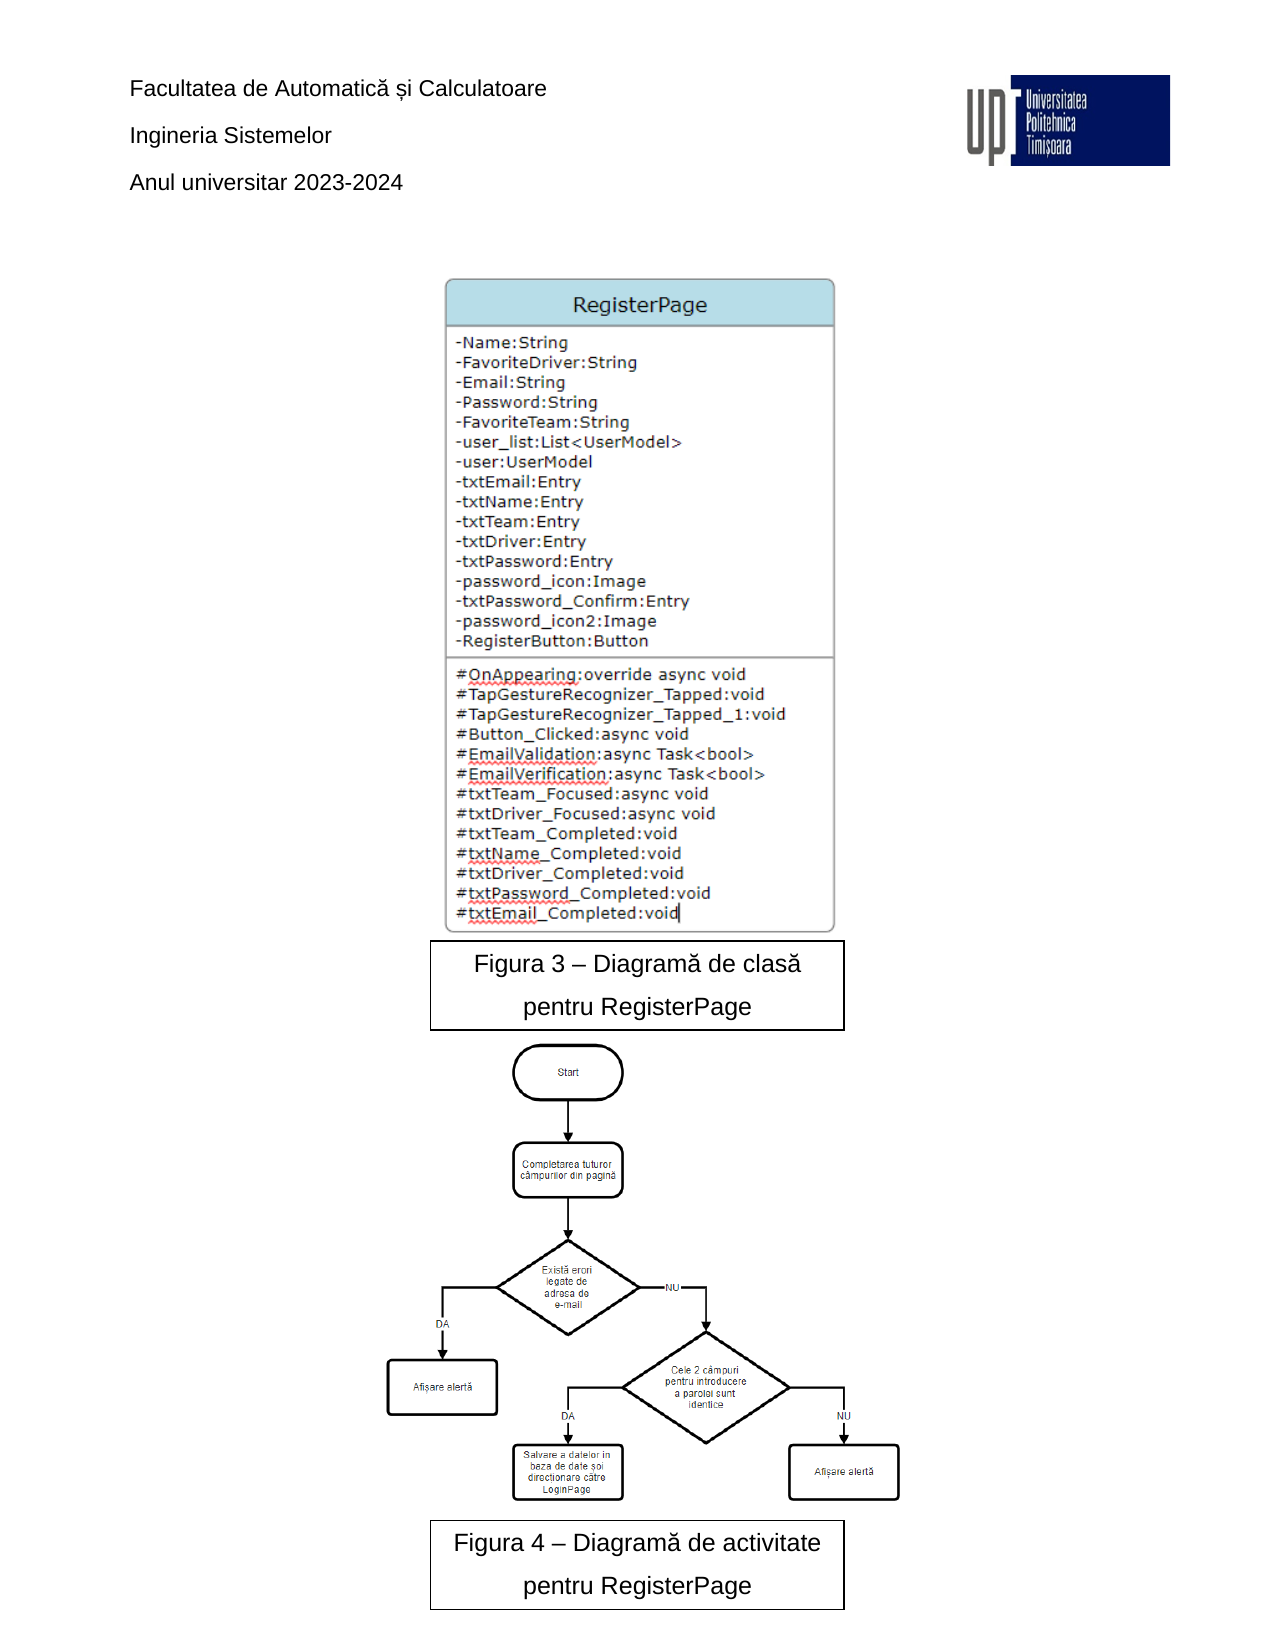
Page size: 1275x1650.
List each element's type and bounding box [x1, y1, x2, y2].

picture [360, 1043, 915, 1520]
picture [432, 265, 841, 932]
picture [967, 75, 1171, 166]
